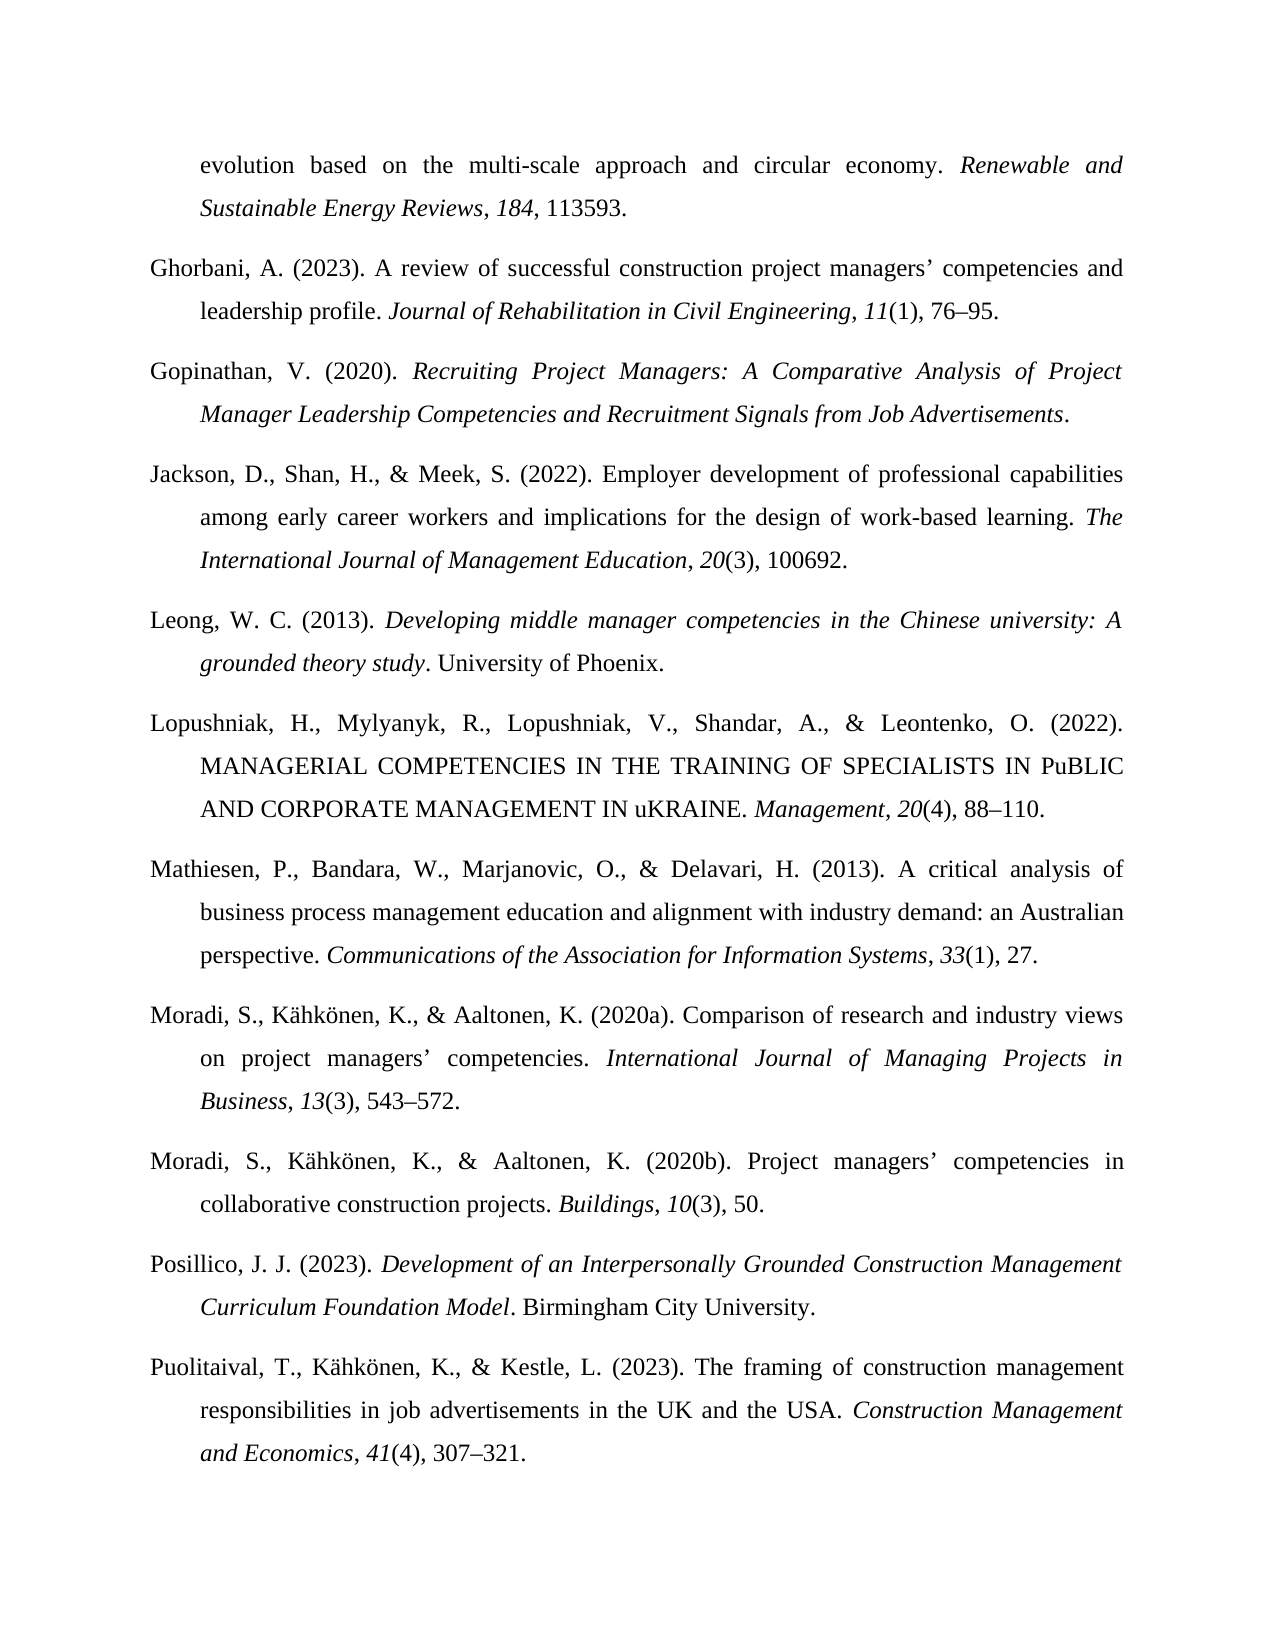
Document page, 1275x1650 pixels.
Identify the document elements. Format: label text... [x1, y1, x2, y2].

text Jackson, D., Shan, H., & Meek, S. (2022). Employer development of professional capabilities among early career workers and implications for the design of work-based learning. The International Journal of Management Education, 20(3), 100692. [150, 459, 1125, 574]
text Mathiesen, P., Bandara, W., Marjanovic, O., & Delavari, H. (2013). A critical analysis of business process management education and alignment with industry demand: an Australian perspective. Communications of the Association for Information Systems, 33(1), 27. [150, 854, 1125, 969]
text Puolitaival, T., Kähkönen, K., & Kestle, L. (2023). The framing of construction management responsibilities in job advertisements in the UK and the USA. Construction Management and Economics, 41(4), 307–321. [150, 1352, 1125, 1467]
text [150, 150, 1125, 222]
text Ghorbani, A. (2023). A review of successful construction project managers’ competencies and leadership profile. Journal of Rehabilitation in Civil Engineering, 11(1), 76–95. [150, 253, 1125, 325]
text Posillico, J. J. (2023). Development of an Interpersonally Grounded Construction Management Curriculum Foundation Model. Birmingham City University. [150, 1249, 1125, 1321]
text Lopushniak, H., Mylyanyk, R., Lopushniak, V., Shandar, A., & Leontenko, O. (2022). MANAGERIAL COMPETENCIES IN THE TRAINING OF SPECIALISTS IN PuBLIC AND CORPORATE MANAGEMENT IN uKRAINE. Management, 20(4), 88–110. [150, 708, 1125, 823]
text Leong, W. C. (2013). Developing middle manager competencies in the Chinese university: A grounded theory study. University of Phoenix. [150, 605, 1125, 677]
text Gopinathan, V. (2020). Recruiting Project Managers: A Comparative Analysis of Project Manager Leadership Competencies and Recruitment Signals from Job Advertisements. [150, 356, 1125, 428]
text Moradi, S., Kähkönen, K., & Aaltonen, K. (2020a). Comparison of research and industry views on project managers’ competencies. International Journal of Managing Projects in Business, 13(3), 543–572. [150, 1000, 1125, 1115]
text Moradi, S., Kähkönen, K., & Aaltonen, K. (2020b). Project managers’ competencies in collaborative construction projects. Buildings, 10(3), 50. [150, 1146, 1125, 1218]
